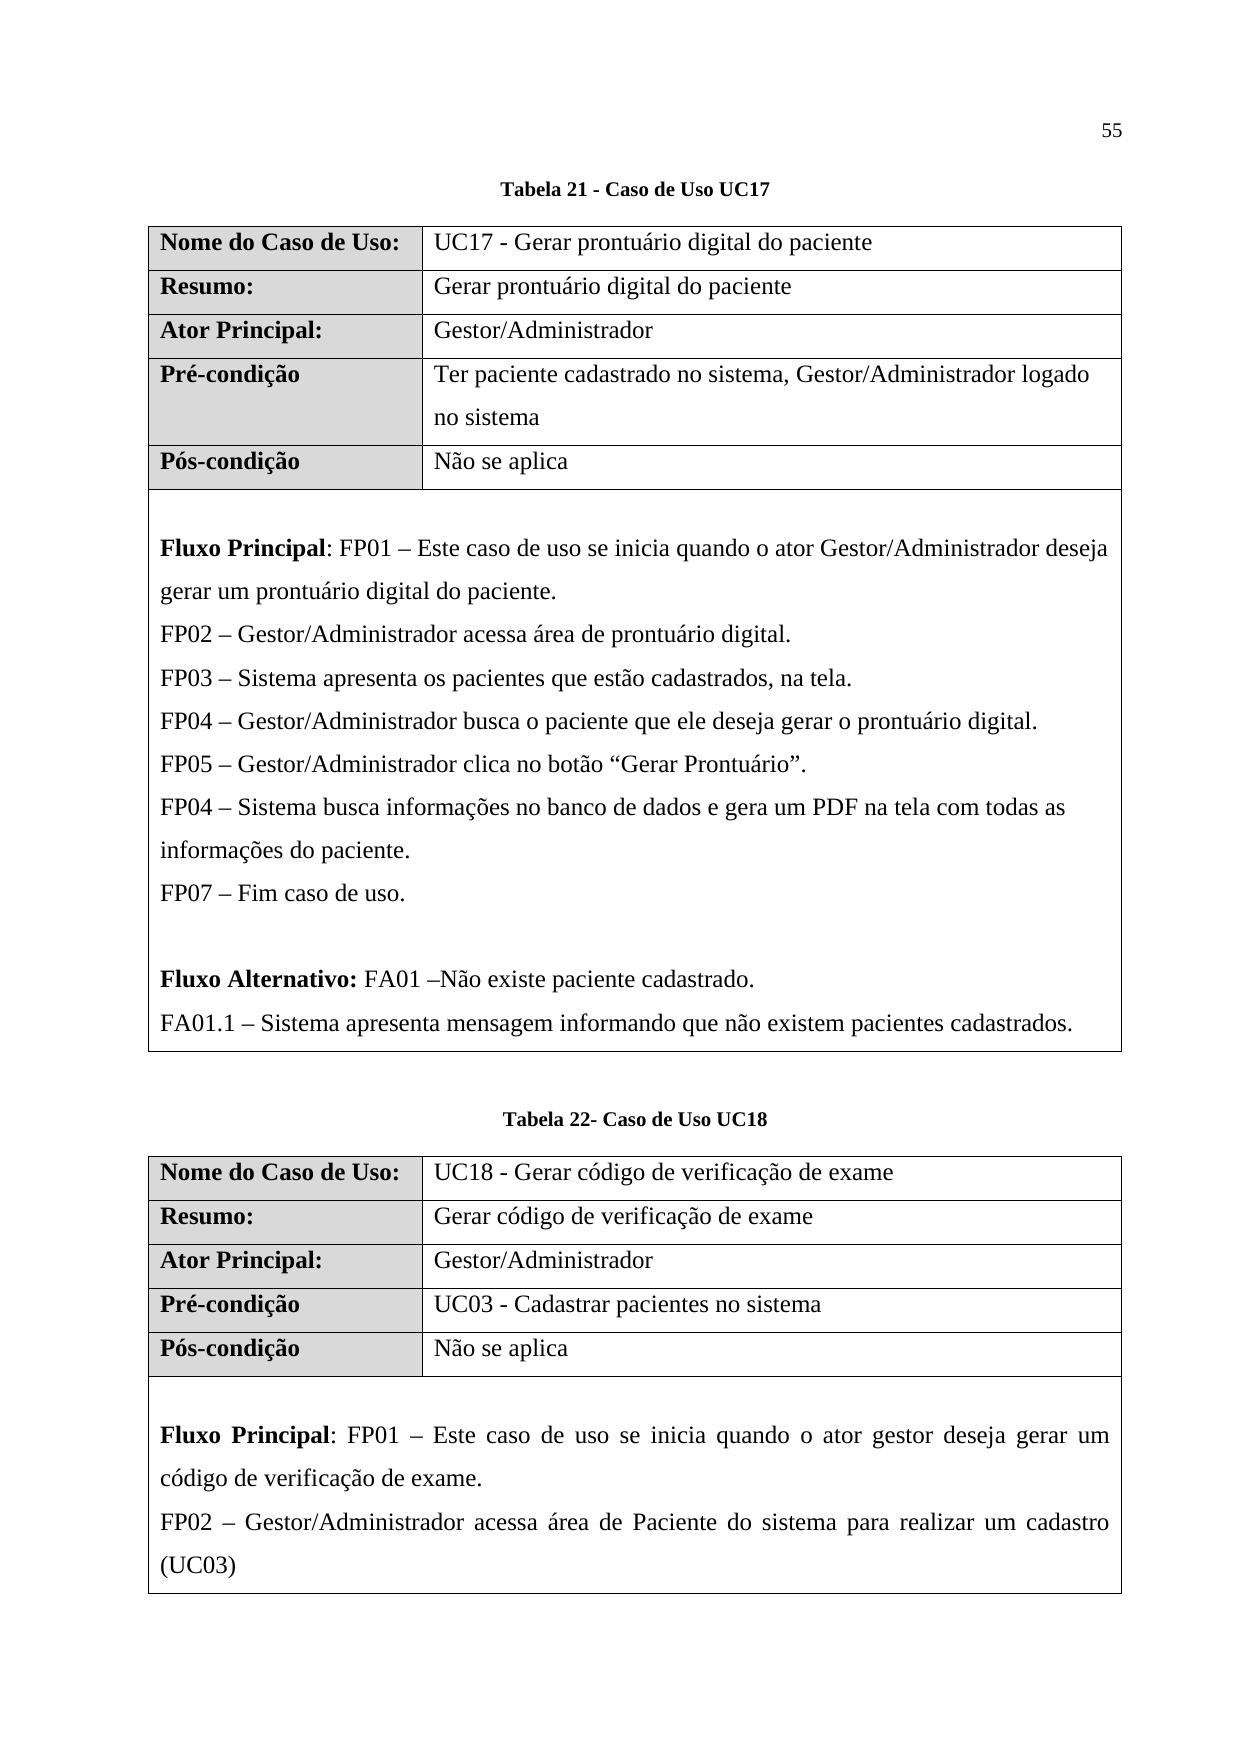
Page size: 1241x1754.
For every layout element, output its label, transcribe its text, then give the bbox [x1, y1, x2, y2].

text Tabela - Caso de Uso UC18 [148, 1107, 1122, 1131]
table_cell Resumo: [149, 1201, 422, 1244]
table_cell Pré-condição [149, 359, 422, 445]
table_cell Não se aplica [423, 446, 1121, 489]
table_cell UC03 - Cadastrar pacientes no sistema [423, 1289, 1121, 1332]
table_cell Ator Principal: [149, 1245, 422, 1288]
table_cell Ter paciente cadastrado no sistema, Gestor/Administrador logado no sistema [423, 359, 1121, 445]
table_cell Gerar prontuário digital do paciente [423, 271, 1121, 314]
table_cell Gestor/Administrador [423, 1245, 1121, 1288]
table_cell Não se aplica [423, 1333, 1121, 1376]
table_cell Fluxo Principal: FP01 – Este caso de uso se inicia quando o ator Gestor/Administrador deseja gerar um prontuário digital do paciente. FP02 – Gestor/Administrador acessa área de prontuário digital. FP03 – Sistema apresenta os pacientes que estão cadastrados, na tela. FP04 – Gestor/Administrador busca o paciente que ele deseja gerar o prontuário digital. FP05 – Gestor/Administrador clica no botão “Gerar Prontuário”. FP04 – Sistema busca informações no banco de dados e gera um PDF na tela com todas as informações do paciente. FP07 – Fim caso de uso. Fluxo Alternativo: FA01 –Não existe paciente cadastrado. FA01.1 – Sistema apresenta mensagem informando que não existem pacientes cadastrados. [149, 490, 1121, 1051]
table_header Nome do Caso de Uso: [149, 227, 422, 270]
table_cell Pós-condição [149, 1333, 422, 1376]
table_cell Pós-condição [149, 446, 422, 489]
table_header UC18 - Gerar código de verificação de exame [423, 1157, 1121, 1200]
table_cell Pré-condição [149, 1289, 422, 1332]
table_cell Resumo: [149, 271, 422, 314]
table_header UC17 - Gerar prontuário digital do paciente [423, 227, 1121, 270]
table_cell Gerar código de verificação de exame [423, 1201, 1121, 1244]
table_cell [149, 1377, 1121, 1593]
table_header Nome do Caso de Uso: [149, 1157, 422, 1200]
table_cell Gestor/Administrador [423, 315, 1121, 358]
text Tabela - Caso de Uso UC17 [148, 177, 1122, 201]
table_cell Ator Principal: [149, 315, 422, 358]
